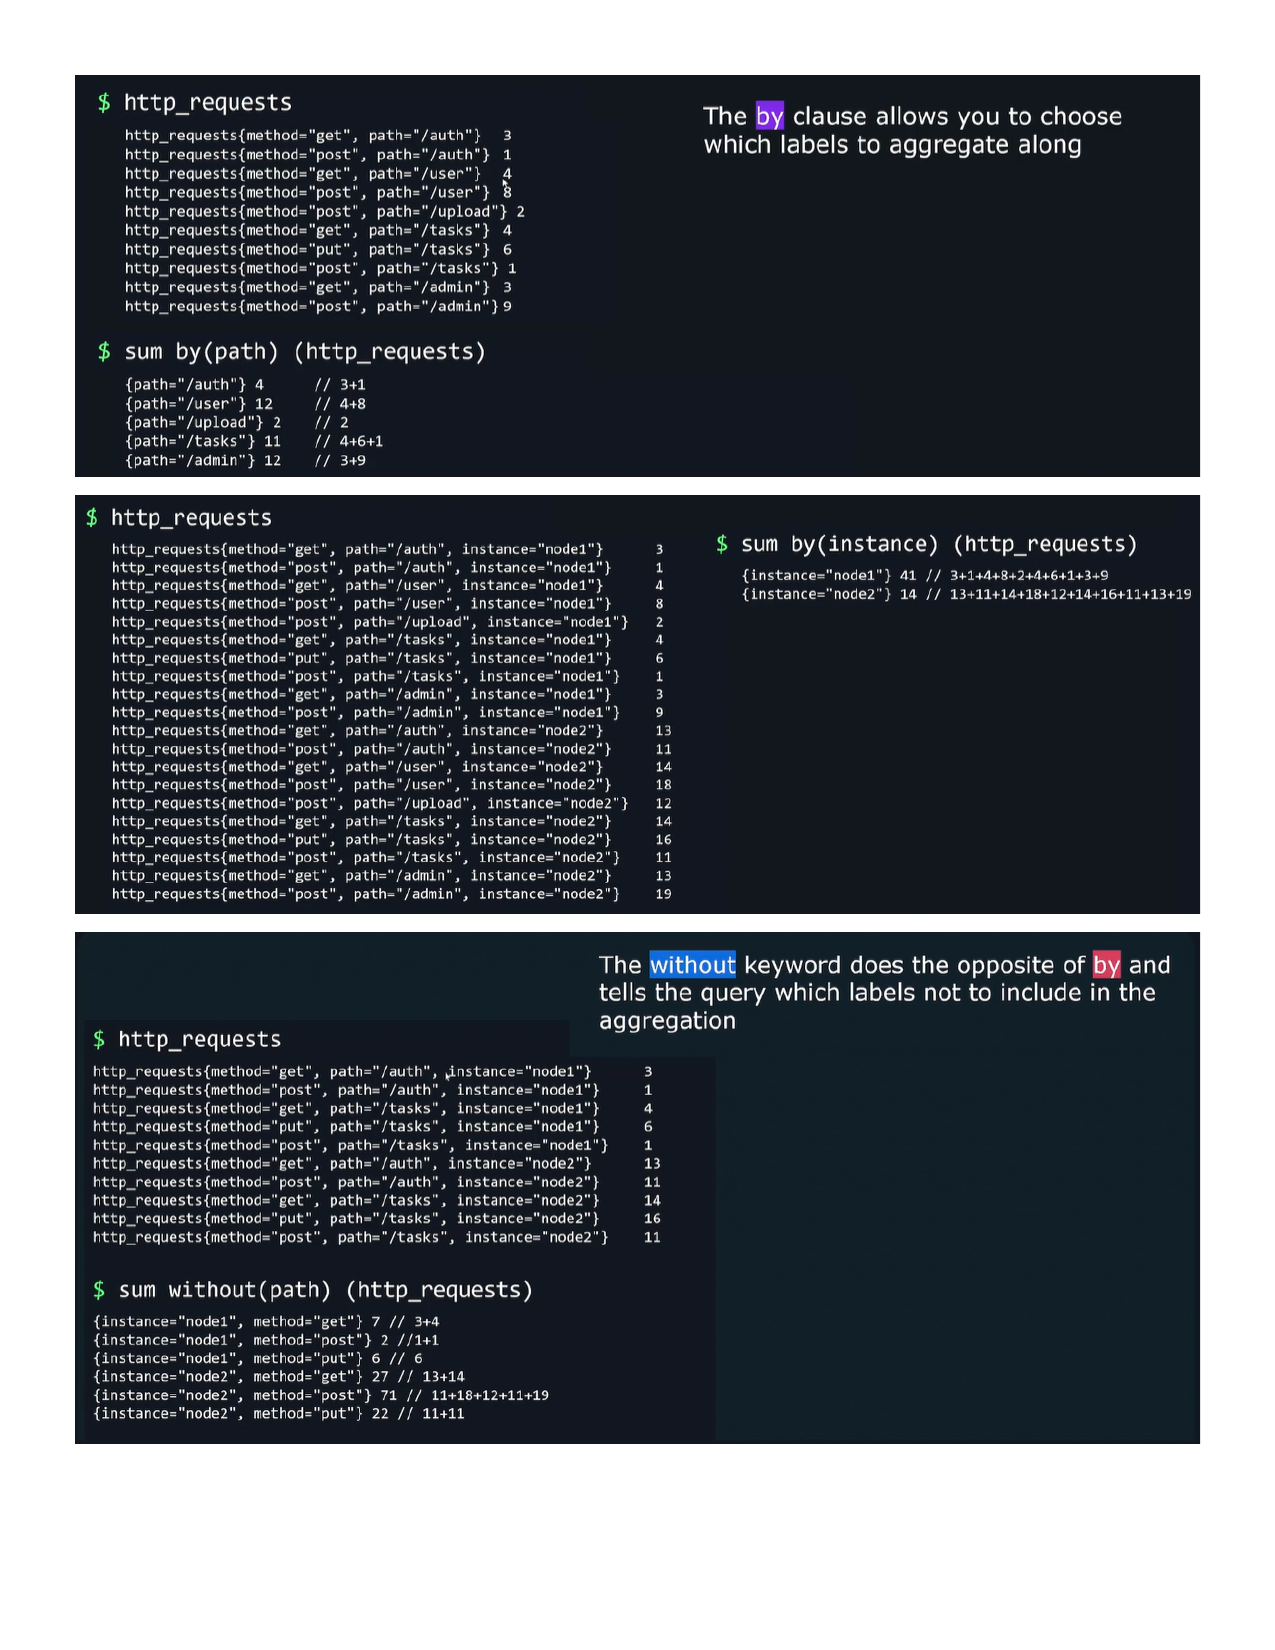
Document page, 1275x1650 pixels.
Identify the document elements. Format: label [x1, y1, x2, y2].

picture [75, 495, 1200, 914]
picture [75, 75, 1200, 477]
picture [75, 932, 1200, 1444]
